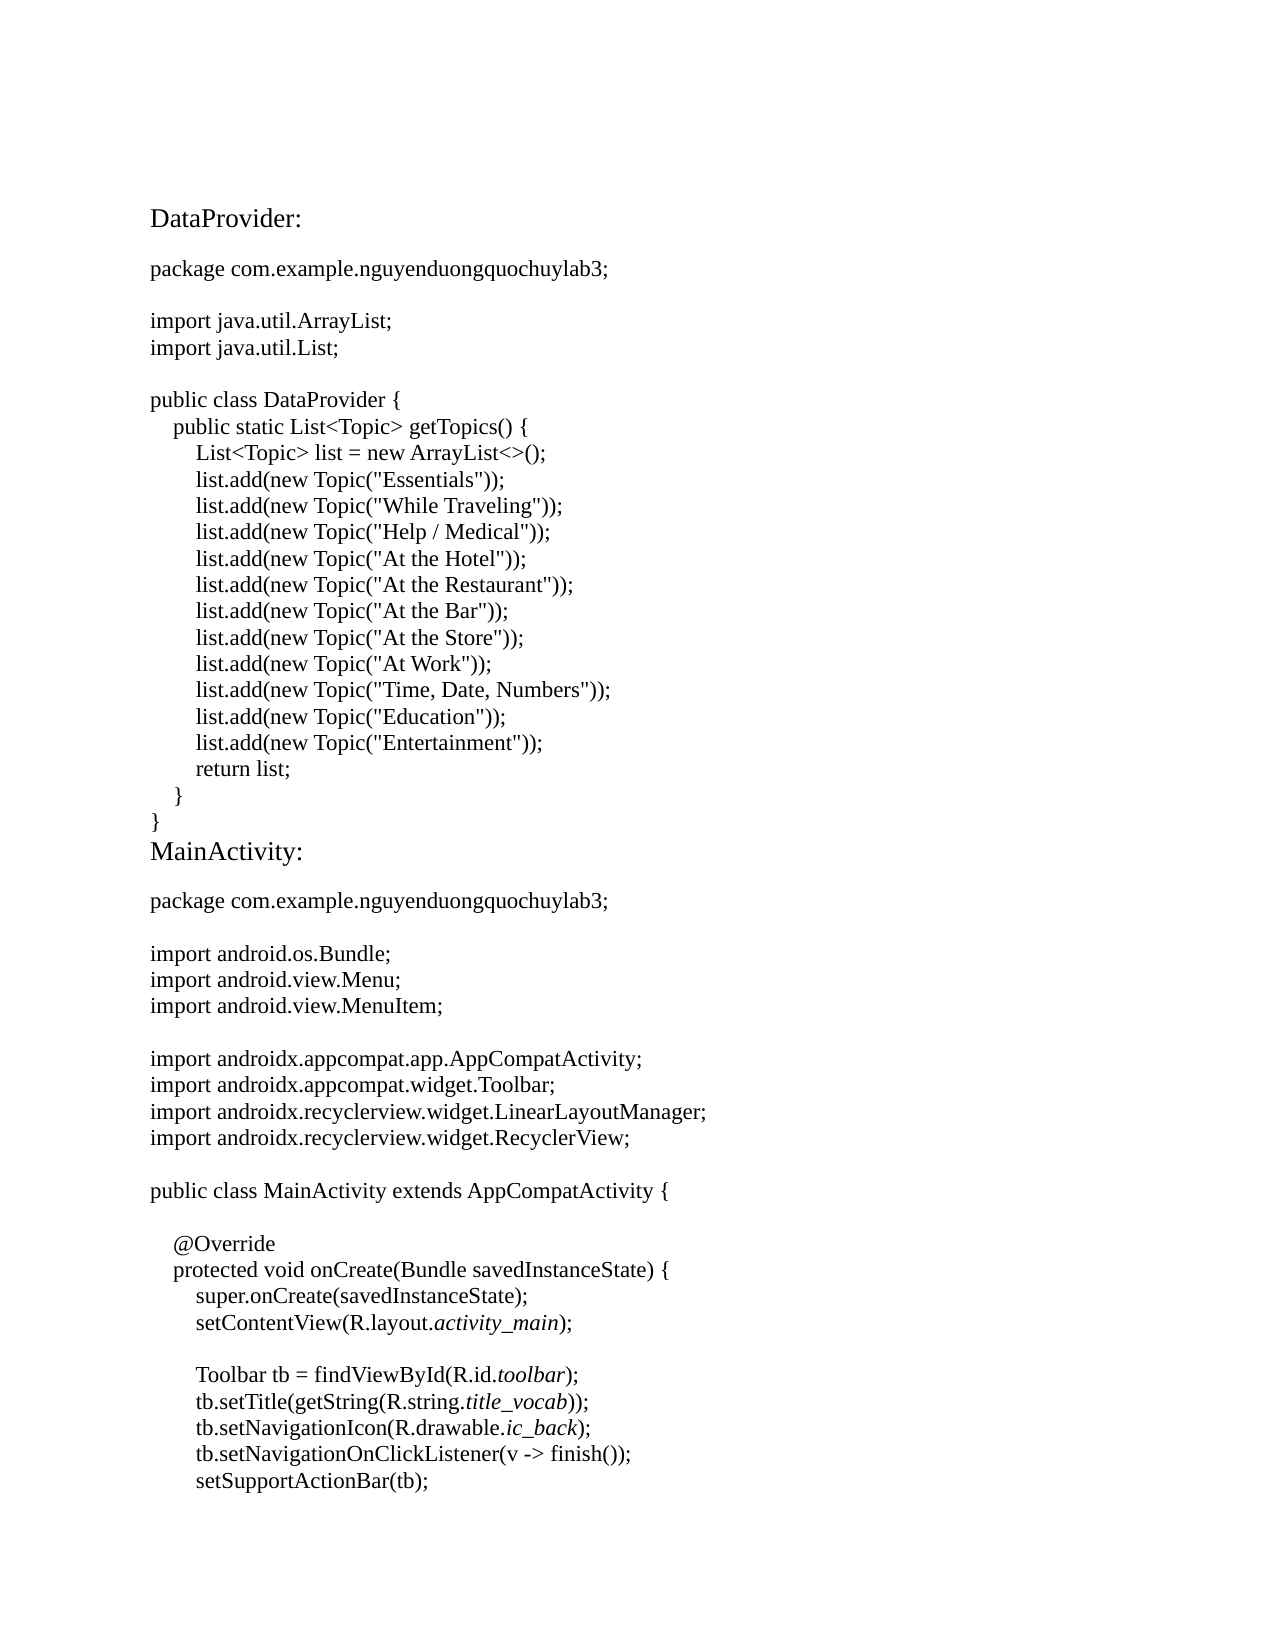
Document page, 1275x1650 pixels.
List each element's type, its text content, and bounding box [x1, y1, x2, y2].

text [150, 887, 1125, 1493]
text DataProvider: [150, 202, 1125, 233]
text package com.example.nguyenduongquochuylab3; import java.util.ArrayList; import java.util.List; public class DataProvider { public static List<Topic> getTopics() { List<Topic> list = new ArrayList<>(); list.add(new Topic("Essentials")); list.add(new Topic("While Traveling")); list.add(new Topic("Help / Medical")); list.add(new Topic("At the Hotel")); list.add(new Topic("At the Restaurant")); list.add(new Topic("At the Bar")); list.add(new Topic("At the Store")); list.add(new Topic("At Work")); list.add(new Topic("Time, Date, Numbers")); list.add(new Topic("Education")); list.add(new Topic("Entertainment")); return list; } } [150, 255, 1125, 834]
text MainActivity: [150, 834, 1125, 866]
